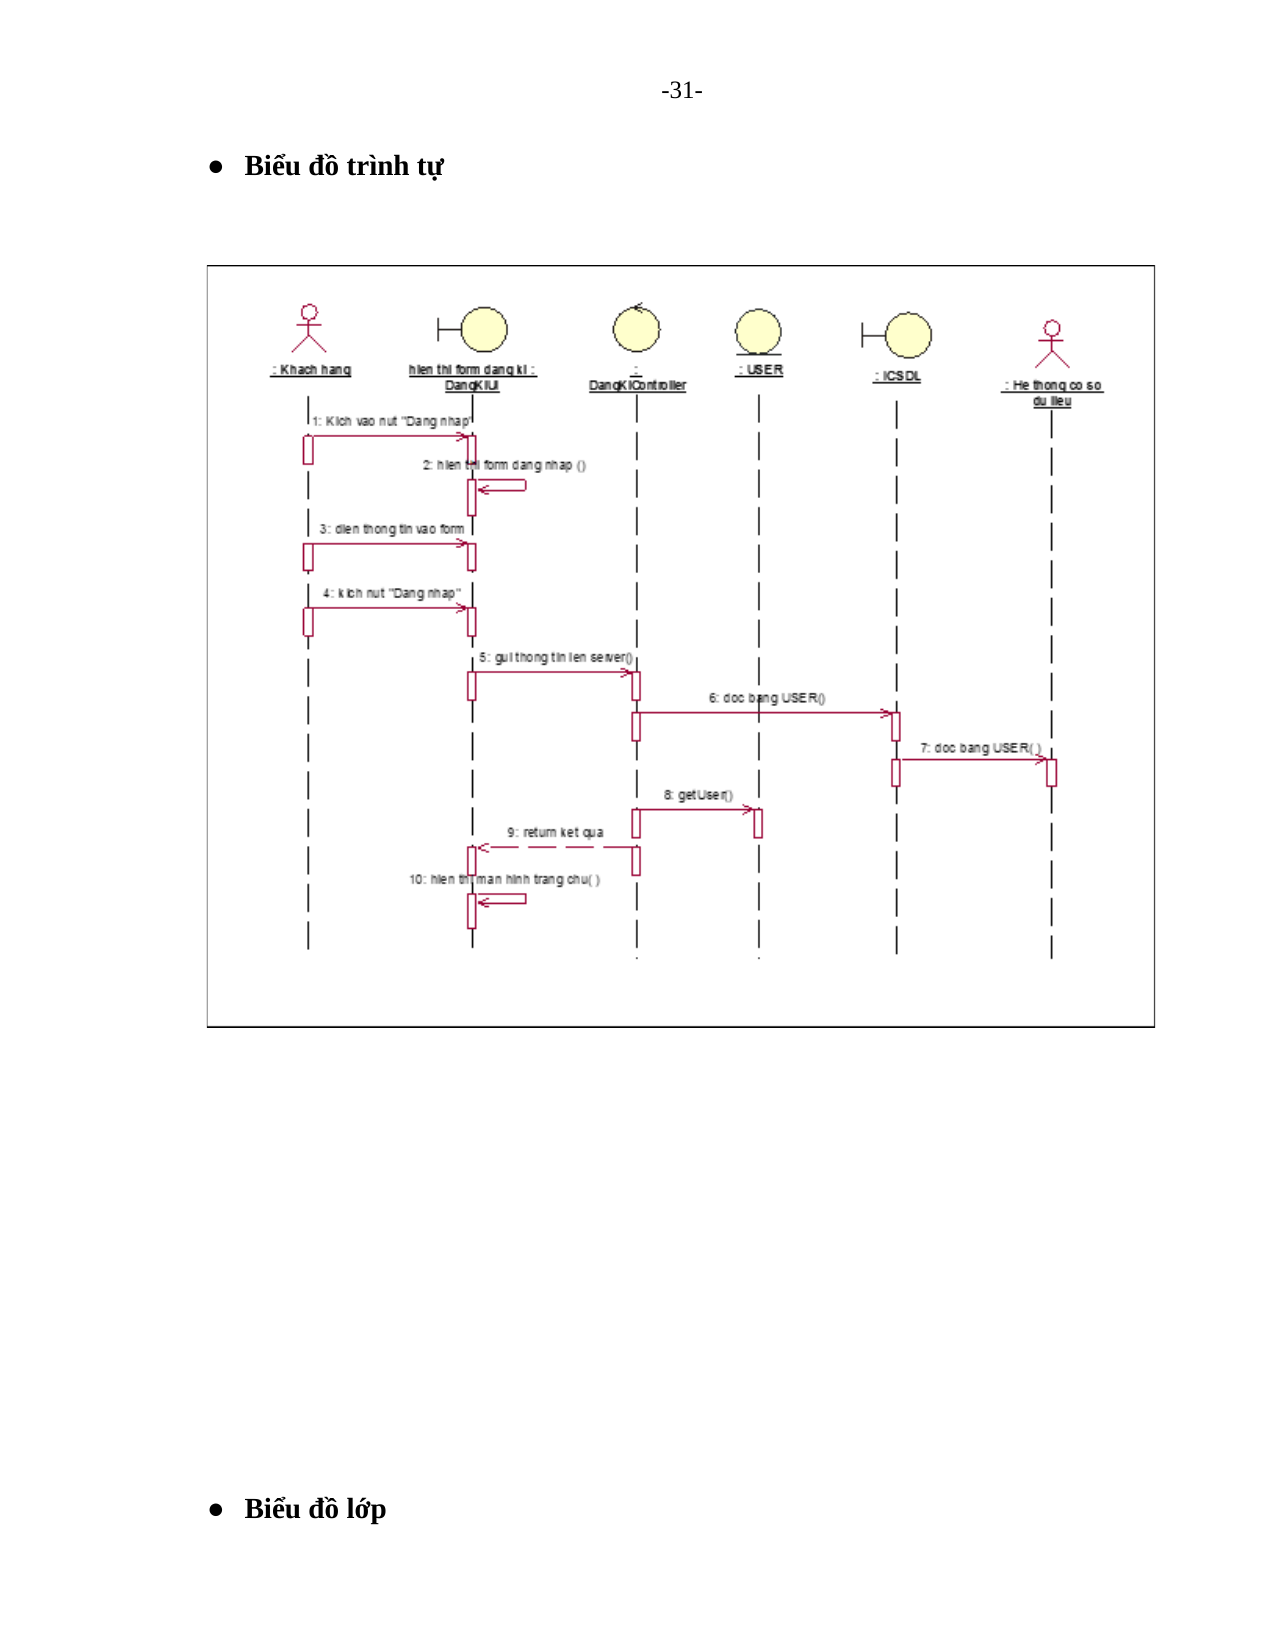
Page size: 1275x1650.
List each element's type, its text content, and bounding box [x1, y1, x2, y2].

picture [206, 265, 1156, 1028]
list Biểu đồ trình tự [207, 148, 1157, 181]
list Biểu đồ lớp [207, 1491, 1157, 1525]
